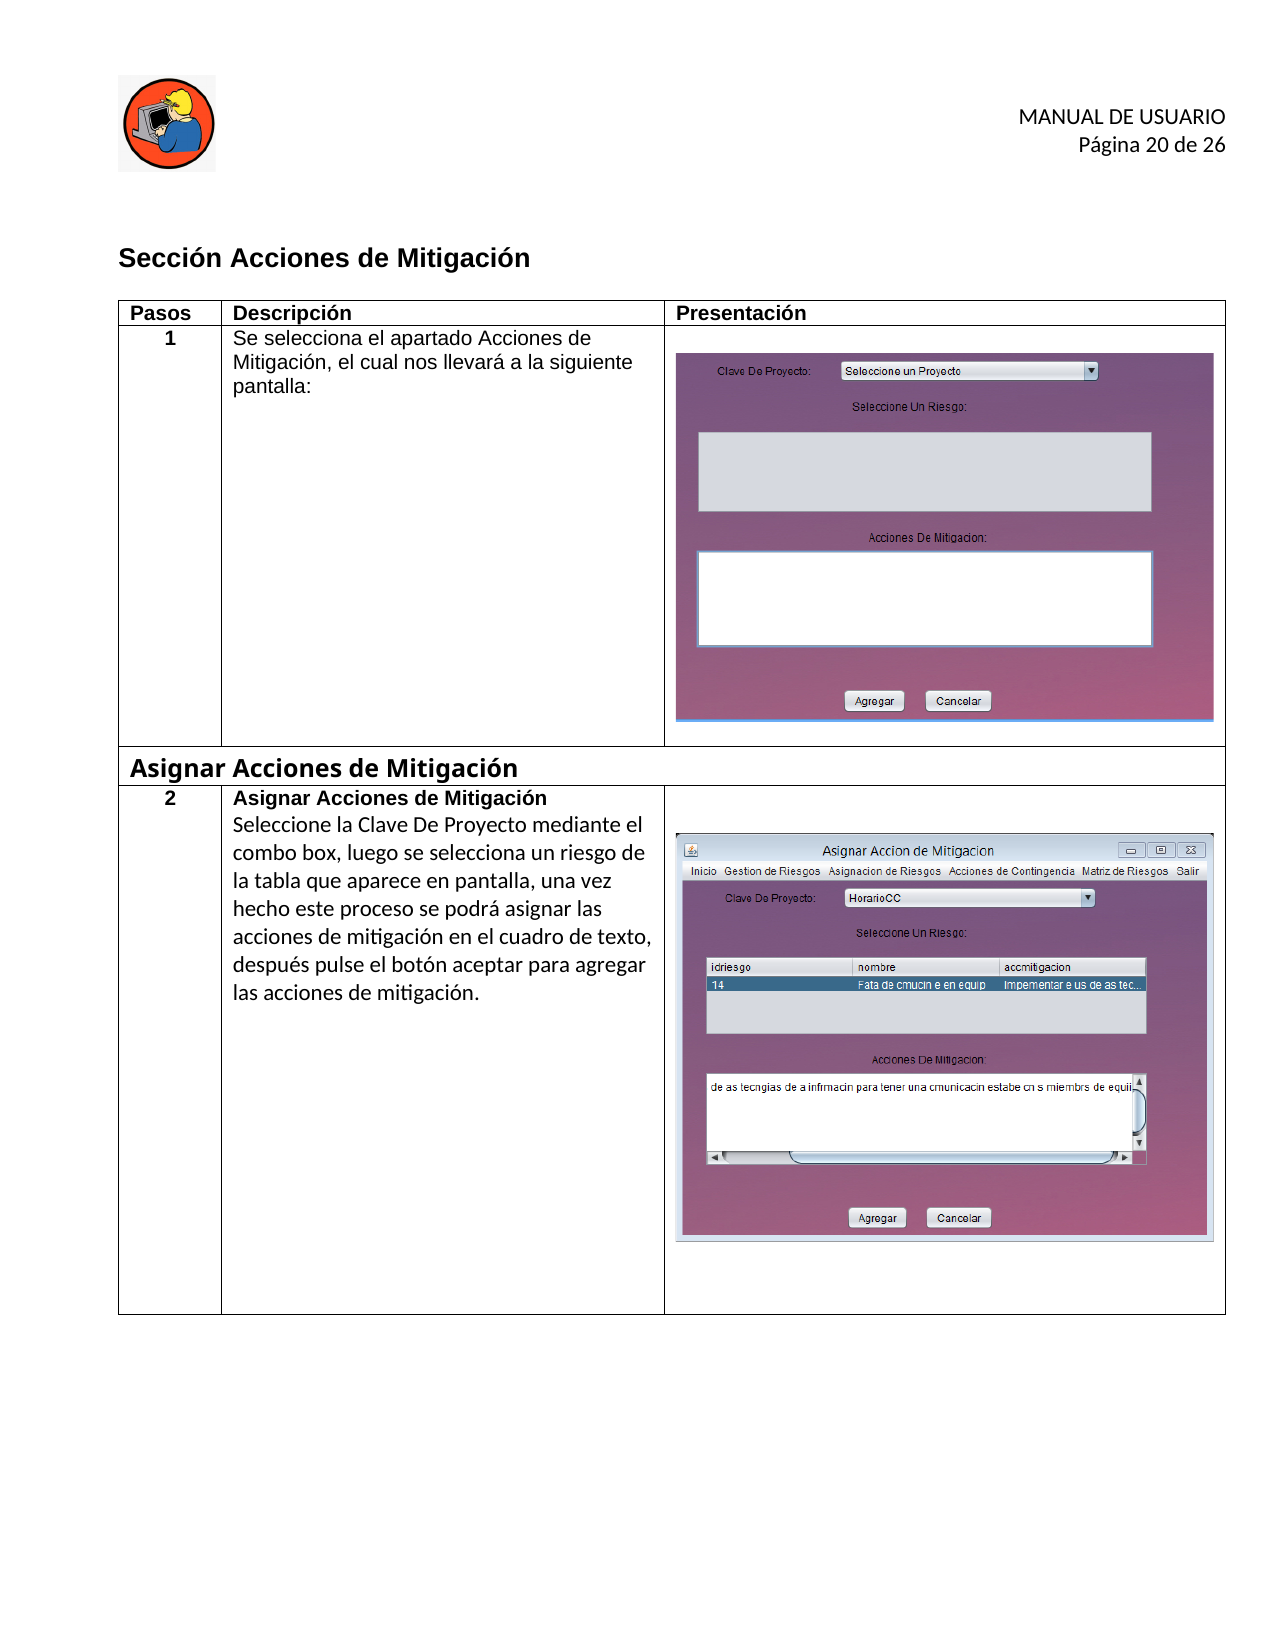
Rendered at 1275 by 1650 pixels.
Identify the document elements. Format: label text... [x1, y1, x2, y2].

table_header Pasos [119, 301, 221, 325]
table_cell 2 [119, 786, 221, 1313]
subtitle Sección Acciones de Mitigación [118, 242, 1226, 273]
table_header Presentación [665, 301, 1225, 325]
table_cell [665, 326, 1225, 746]
table_cell [665, 786, 1225, 1313]
picture [118, 75, 216, 172]
table_header Descripción [222, 301, 664, 325]
table_cell Asignar Acciones de Mitigación Seleccione la Clave De Proyecto mediante el combo box, luego se selecciona un riesgo de la tabla que aparece en pantalla, una vez hecho este proceso se podrá asignar las acciones de mitigación en el cuadro de texto, después pulse el botón aceptar para agregar las acciones de mitigación. [222, 786, 664, 1313]
table_cell Asignar Acciones de Mitigación [119, 747, 1225, 785]
table_cell Se selecciona el apartado Acciones de Mitigación, el cual nos llevará a la siguiente pantalla: [222, 326, 664, 746]
table_cell 1 [119, 326, 221, 746]
